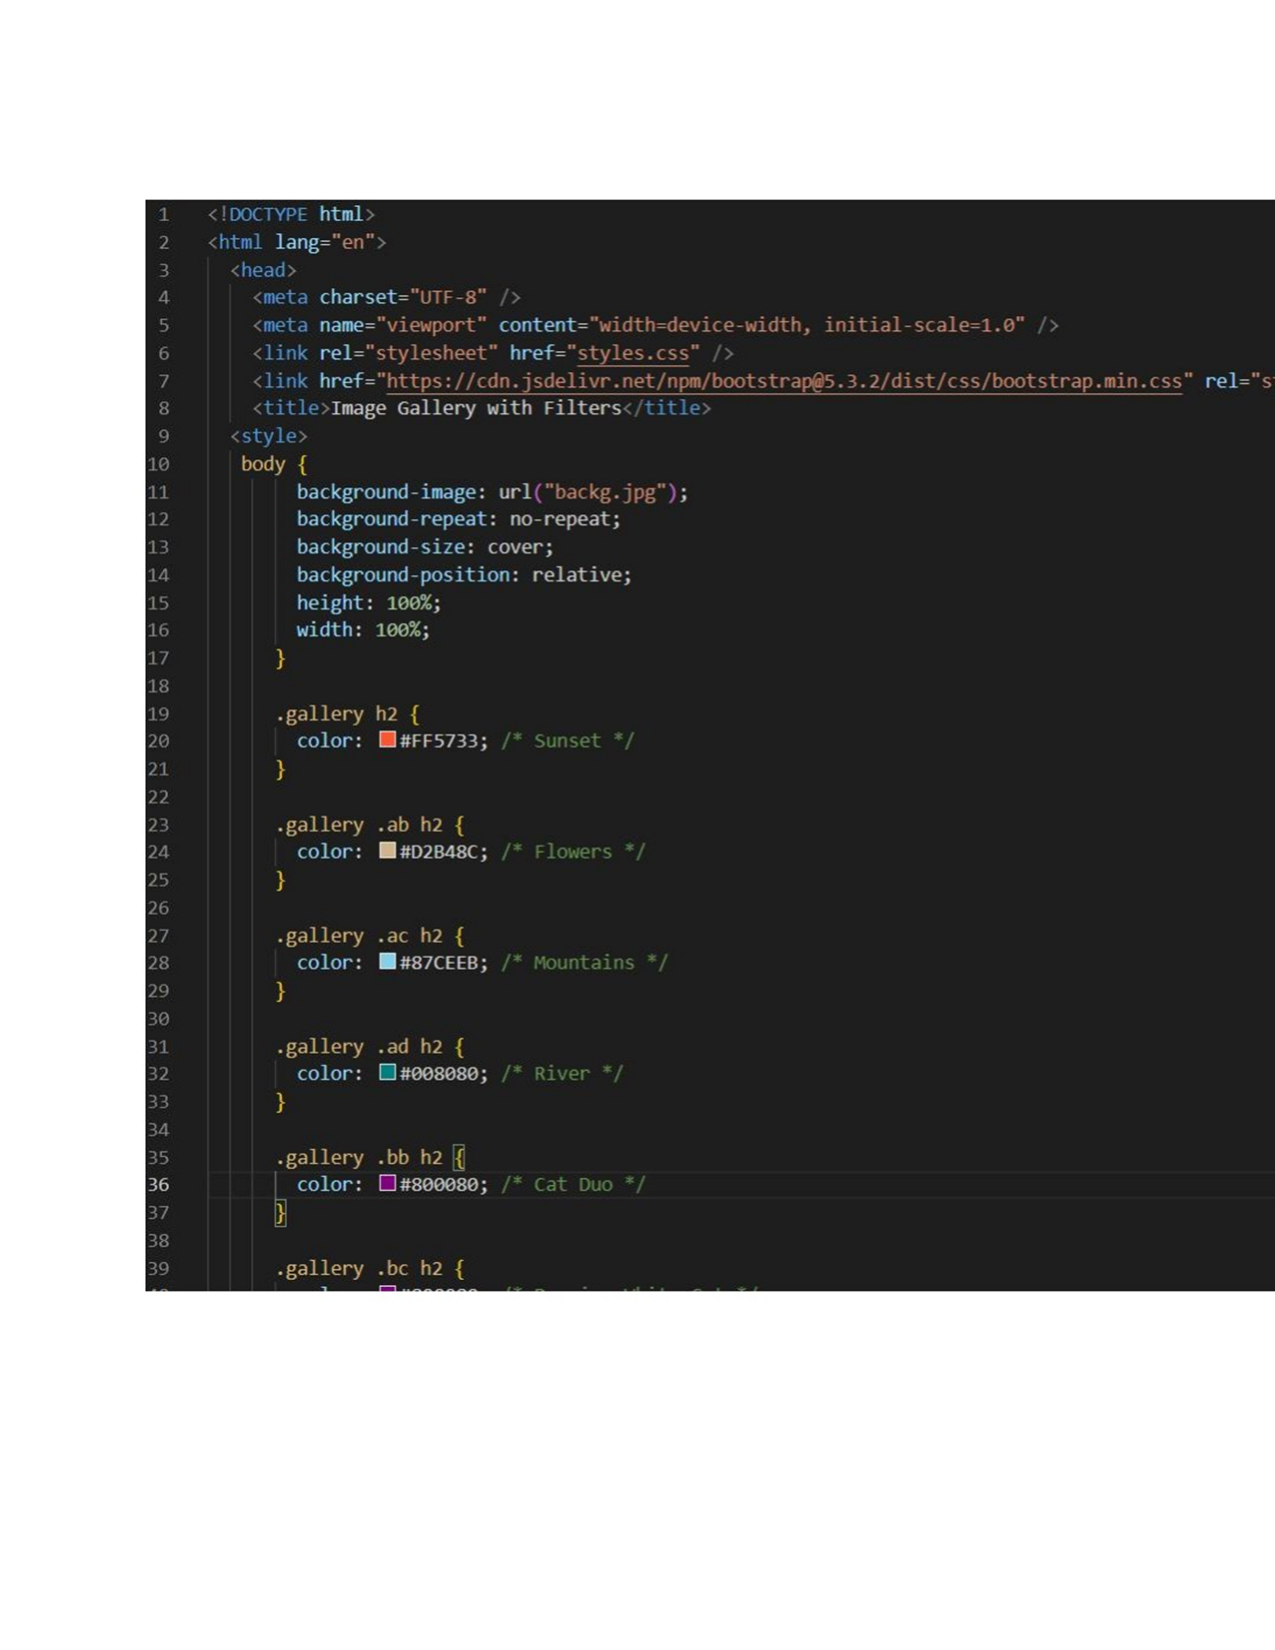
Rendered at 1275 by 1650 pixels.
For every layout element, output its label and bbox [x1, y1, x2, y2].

picture [114, 125, 1275, 1366]
